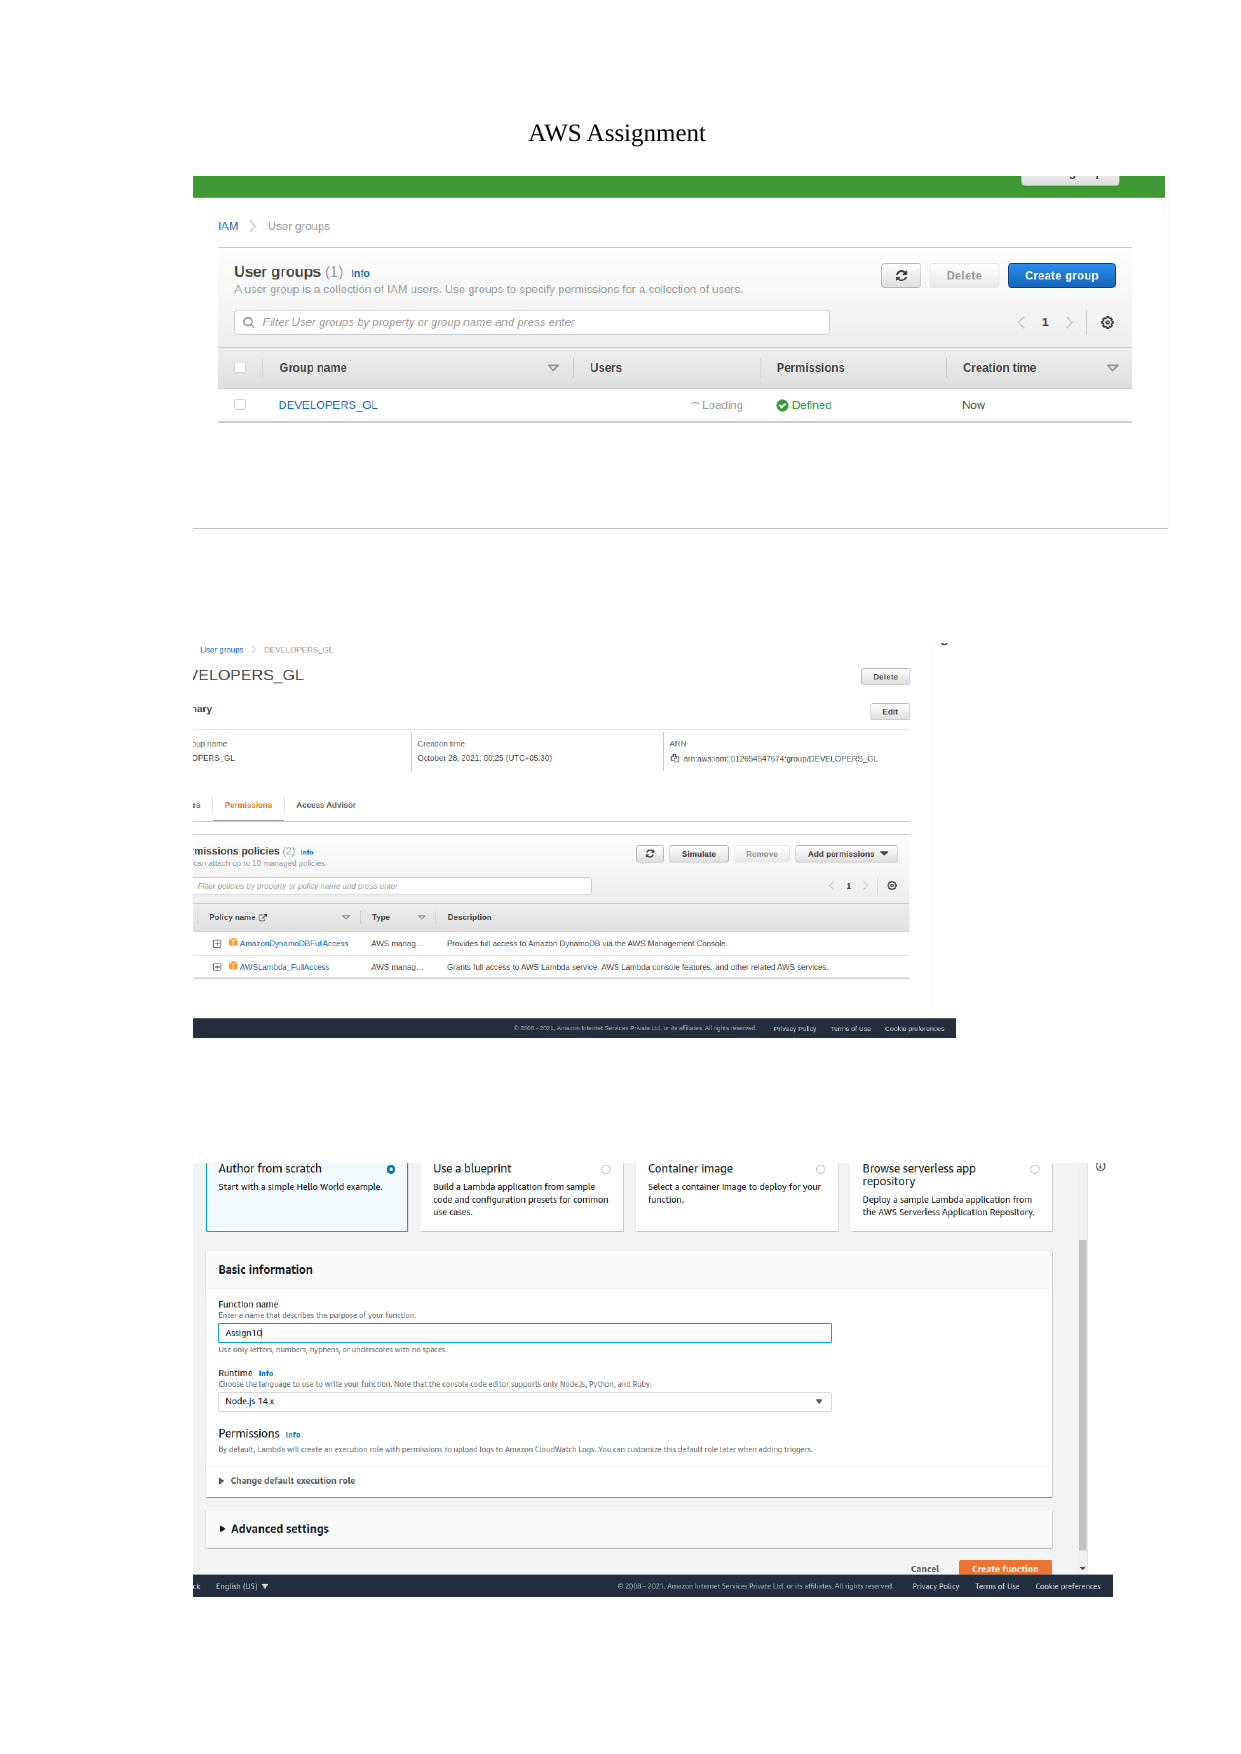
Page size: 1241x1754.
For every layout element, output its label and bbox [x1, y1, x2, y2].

picture [193, 176, 1169, 529]
picture [193, 643, 1169, 1106]
picture [193, 1163, 1169, 1626]
